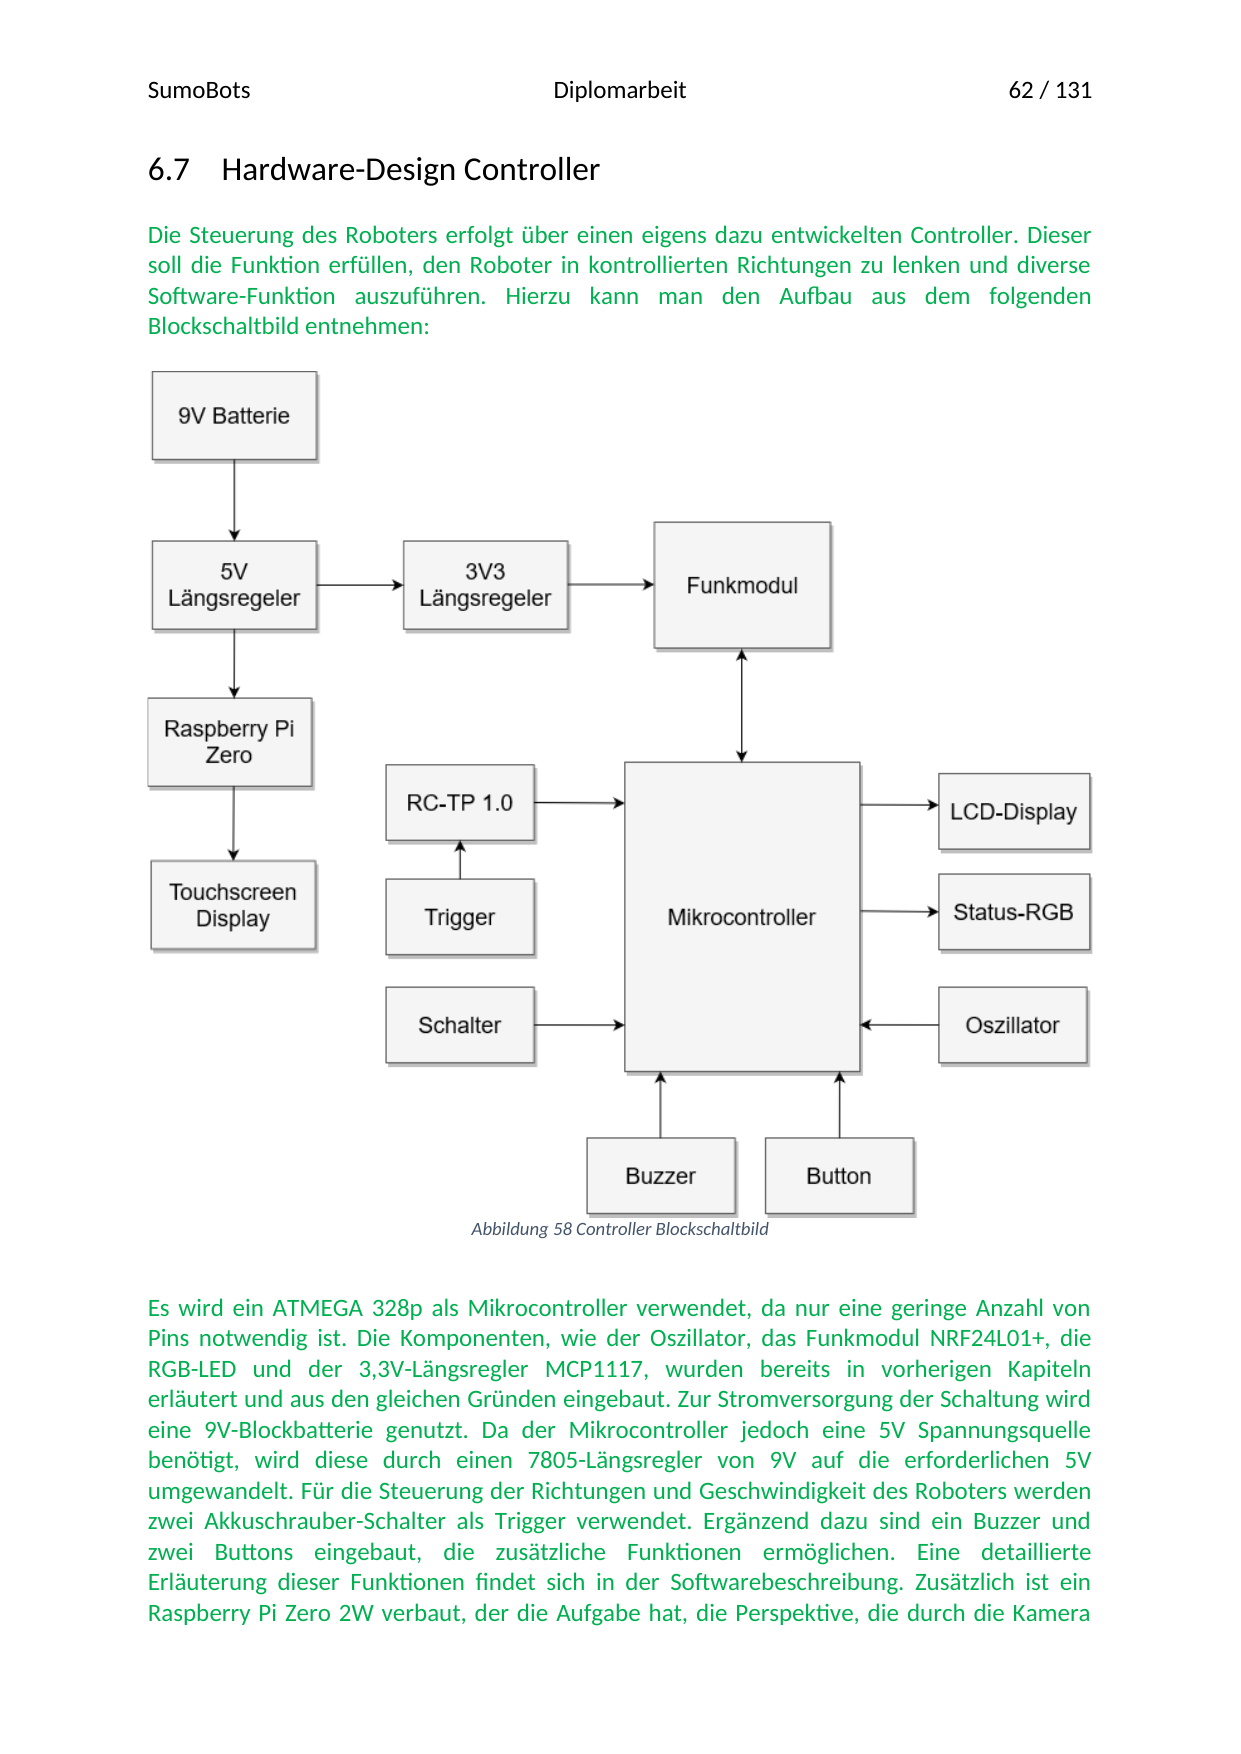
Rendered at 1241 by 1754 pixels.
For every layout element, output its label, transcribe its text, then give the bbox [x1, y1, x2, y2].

subtitle Hardware-Design Controller [148, 148, 1093, 188]
picture [147, 371, 1093, 1218]
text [148, 1292, 1093, 1627]
text Die Steuerung des Roboters erfolgt über einen eigens dazu entwickelten Controller. Dieser soll die Funktion erfüllen, den Roboter in kontrollierten Richtungen zu lenken und diverse Software-Funktion auszuführen. Hierzu kann man den Aufbau aus dem folgenden Blockschaltbild entnehmen: [148, 219, 1093, 341]
